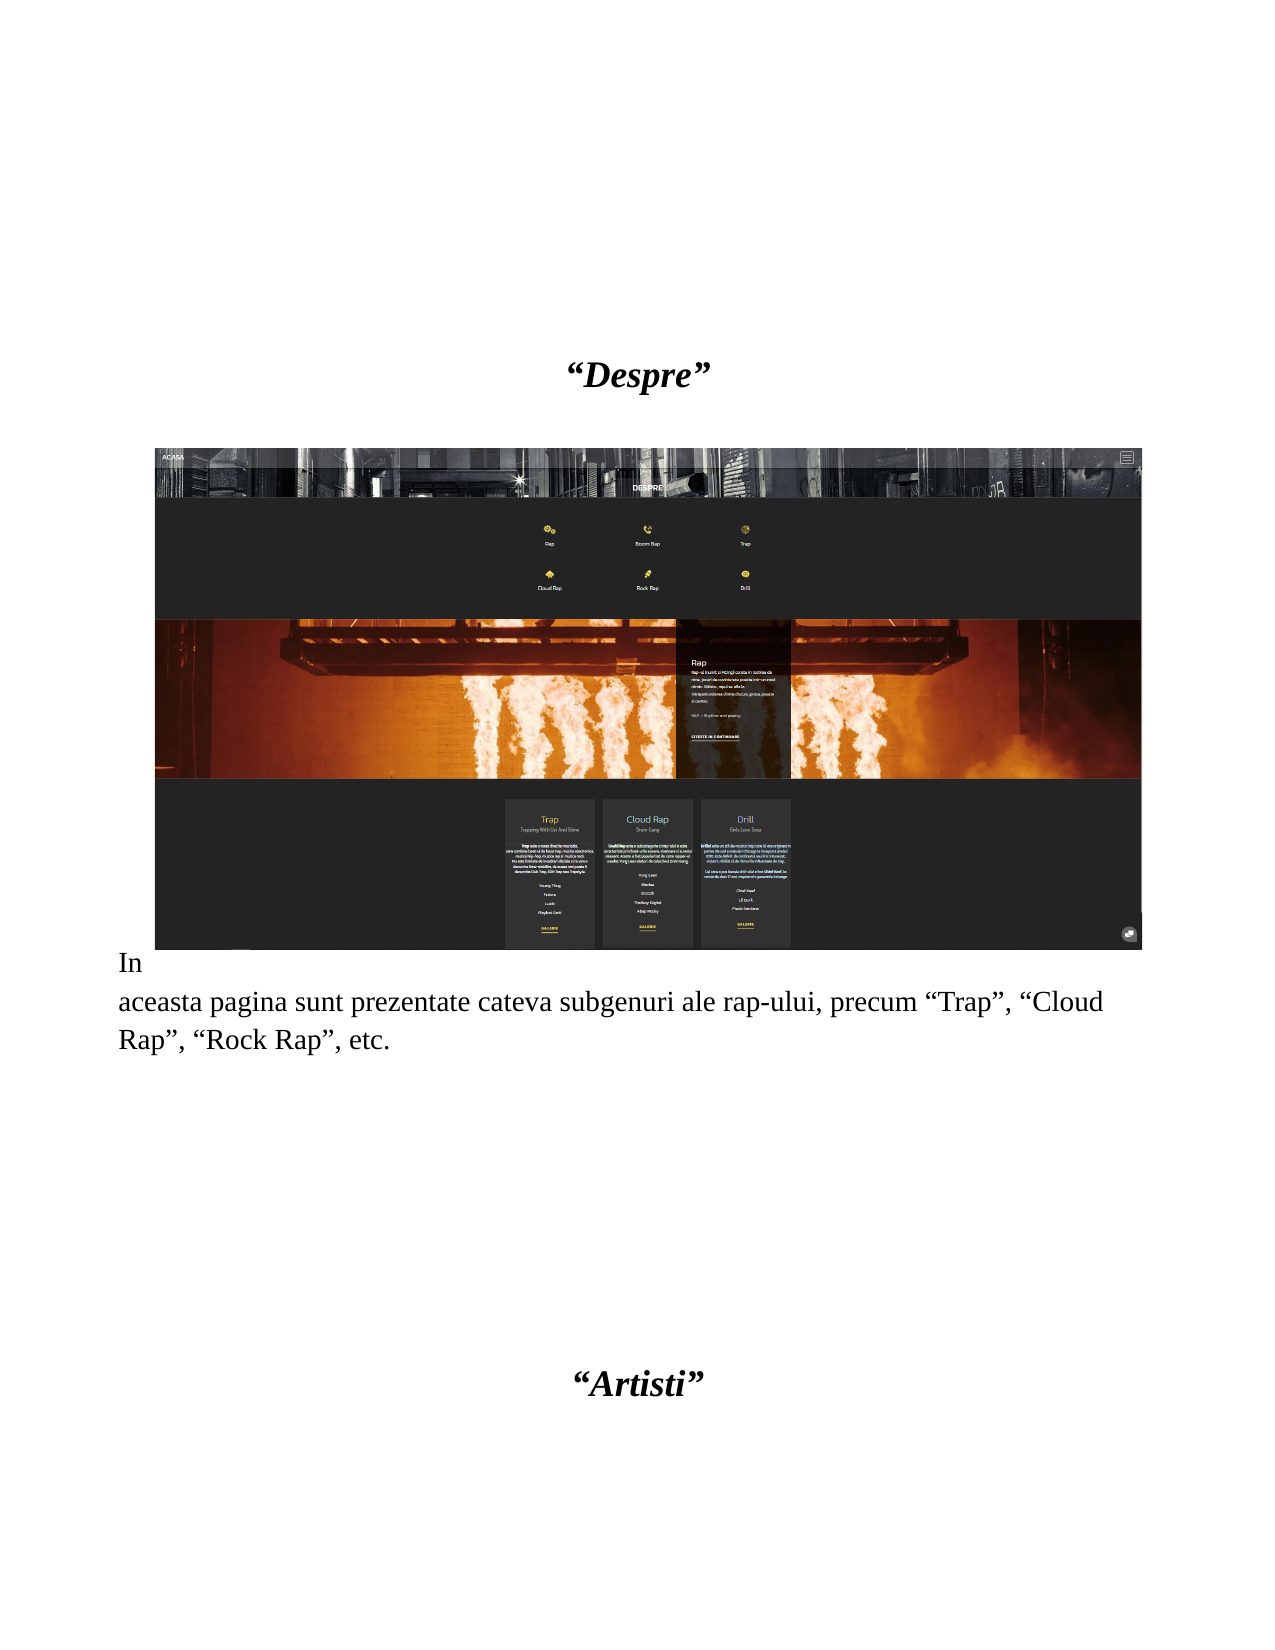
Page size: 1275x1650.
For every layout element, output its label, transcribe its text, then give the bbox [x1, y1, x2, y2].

text “Artisti” [118, 1361, 1157, 1404]
picture [154, 448, 1143, 950]
text In aceasta pagina sunt prezentate cateva subgenuri ale rap-ului, precum “Trap”, “Cloud Rap”, “Rock Rap”, etc. [118, 940, 1157, 1056]
text “Despre” [118, 352, 1157, 395]
